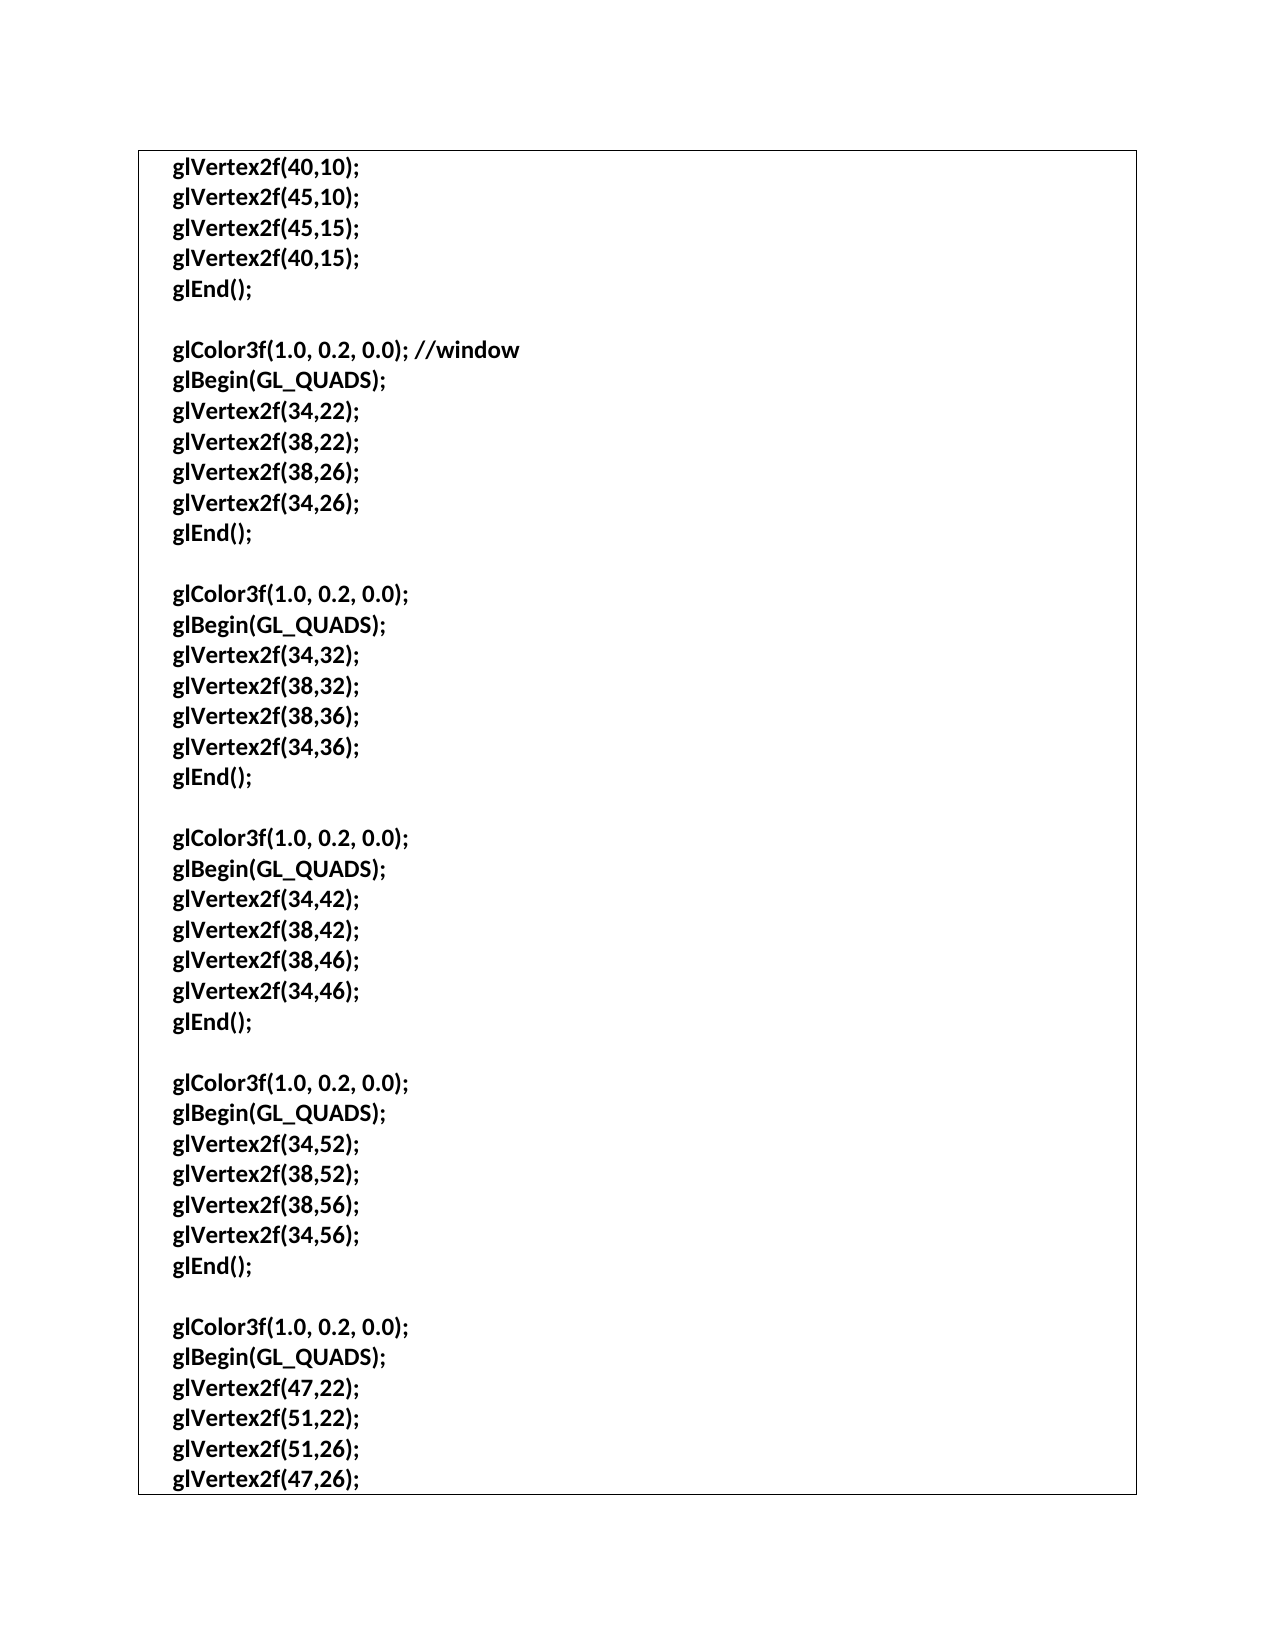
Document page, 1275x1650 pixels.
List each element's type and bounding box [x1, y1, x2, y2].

table_cell [139, 151, 1136, 1494]
